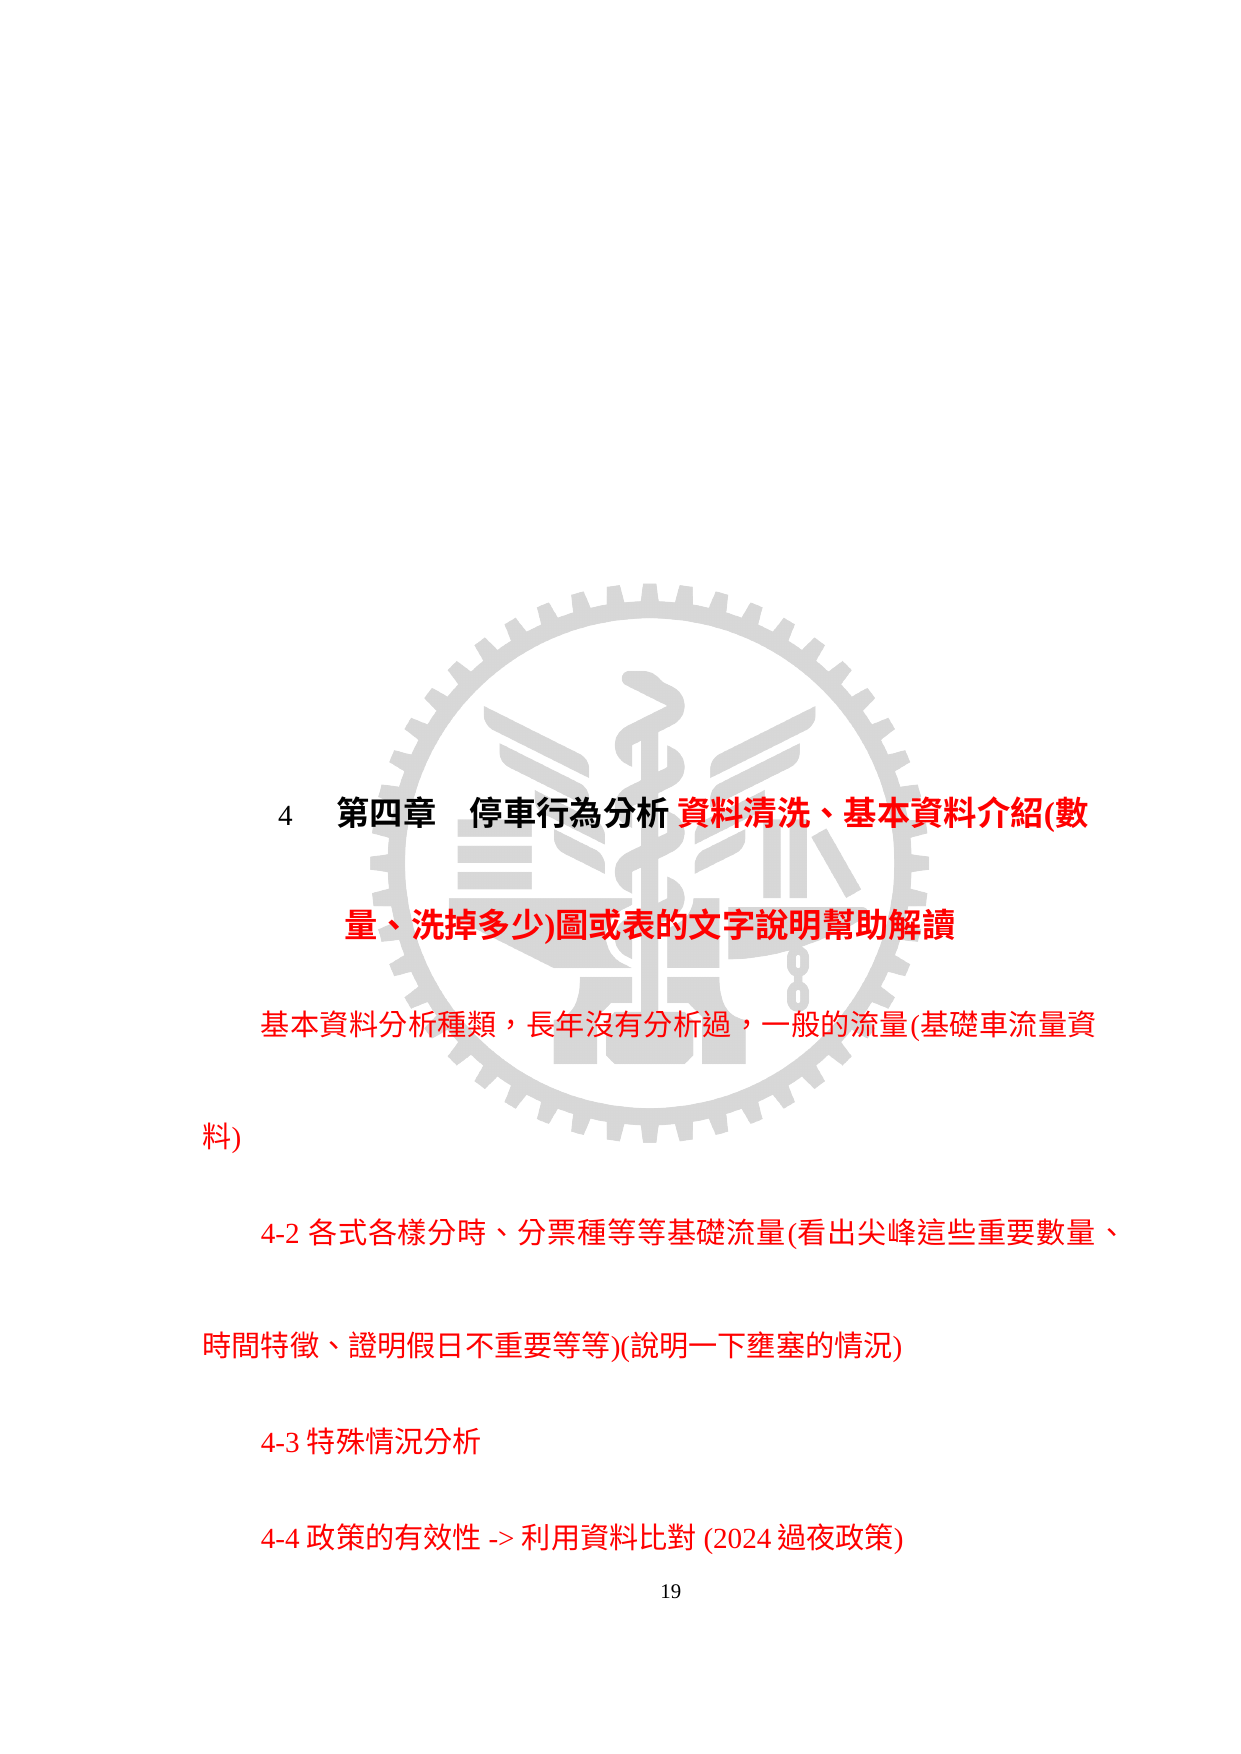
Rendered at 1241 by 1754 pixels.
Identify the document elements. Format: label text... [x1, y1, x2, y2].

text 4-2 各式各樣分時、分票種等等基礎流量(看出尖峰這些重要數量、時間特徵、證明假日不重要等等)(說明一下壅塞的情況) [202, 1193, 1097, 1381]
text 4-3 特殊情況分析 [202, 1402, 1097, 1477]
text 基本資料分析種類，長年沒有分析過，一般的流量(基礎車流量資料) [202, 985, 1097, 1172]
subtitle 第四章 停車行為分析 資料清洗、基本資料介紹(數量、洗掉多少)圖或表的文字說明幫助解讀 [202, 773, 1097, 961]
text 4-4 政策的有效性 -> 利用資料比對 (2024過夜政策) [202, 1498, 1097, 1573]
